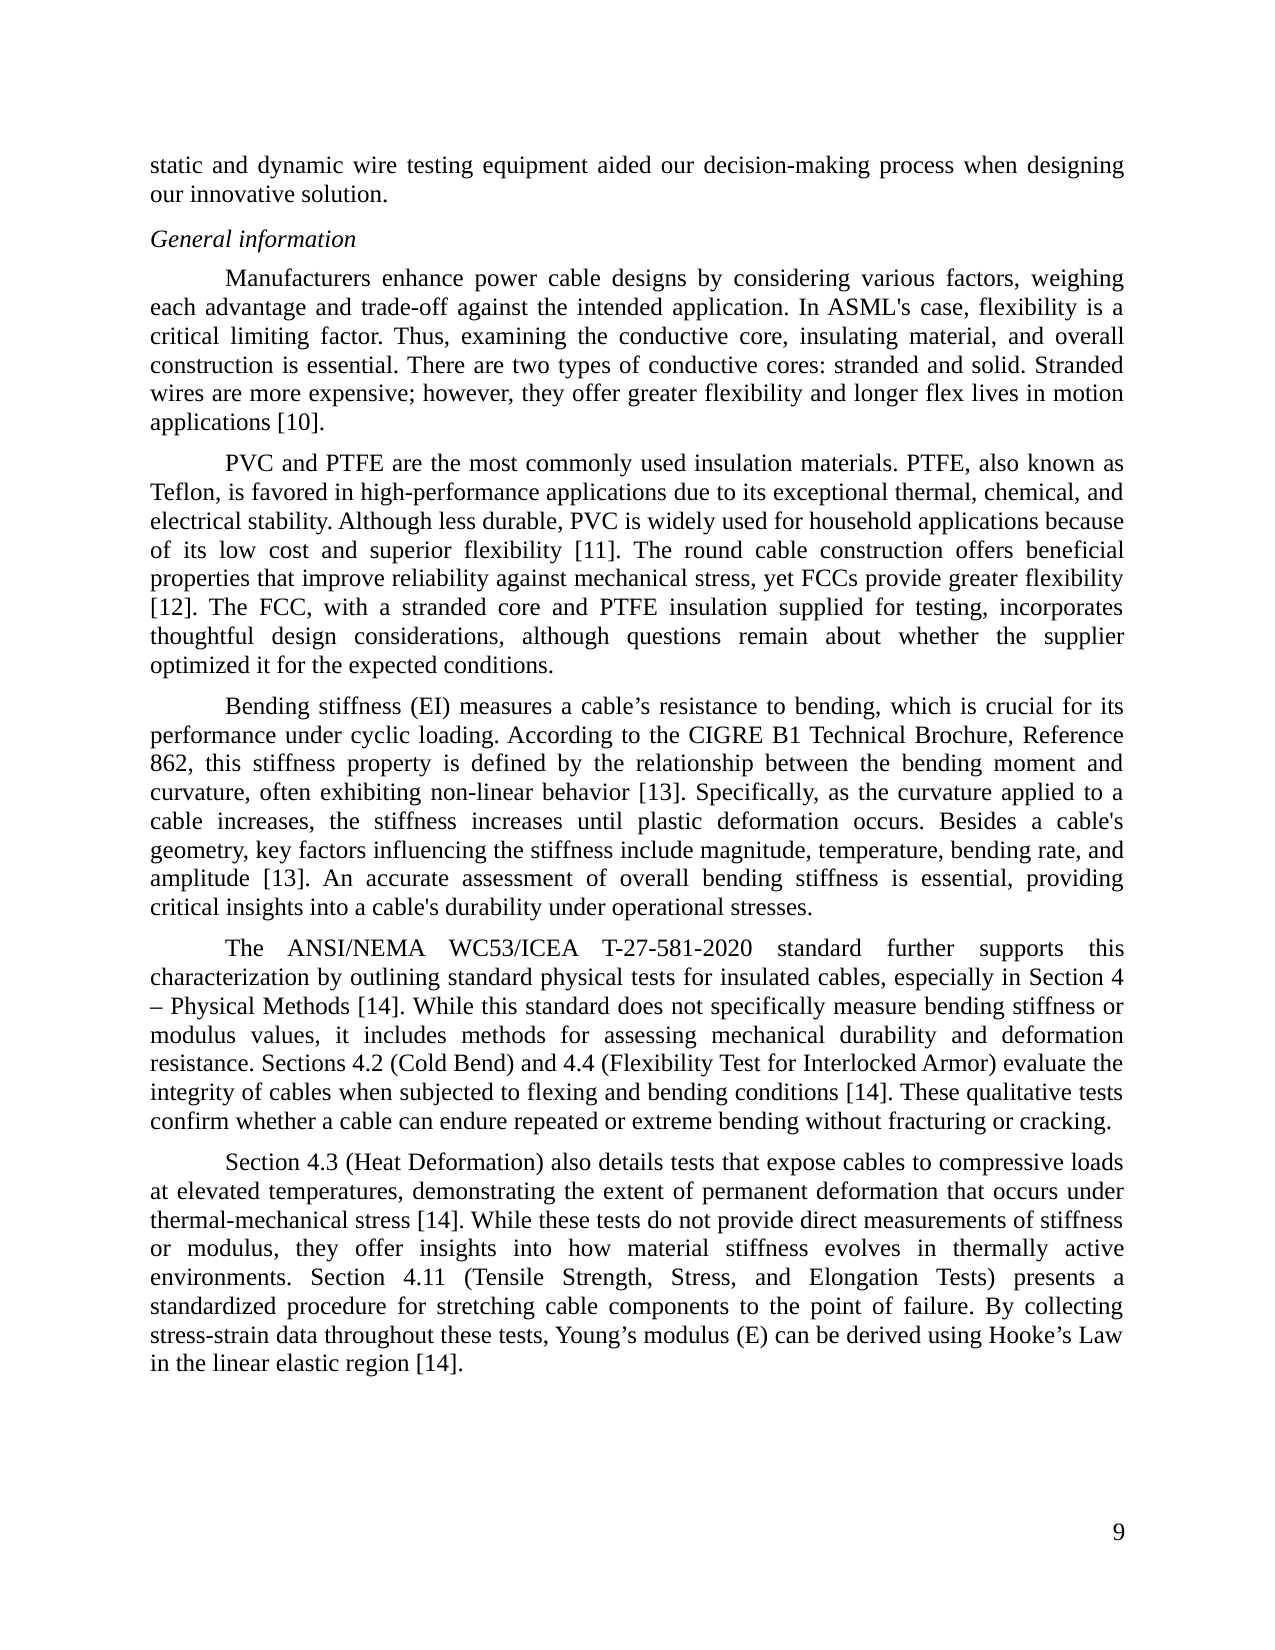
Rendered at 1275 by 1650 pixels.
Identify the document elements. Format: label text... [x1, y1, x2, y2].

text PVC and PTFE are the most commonly used insulation materials. PTFE, also known as Teflon, is favored in high-performance applications due to its exceptional thermal, chemical, and electrical stability. Although less durable, PVC is widely used for household applications because of its low cost and superior flexibility [11]. The round cable construction offers beneficial properties that improve reliability against mechanical stress, yet FCCs provide greater flexibility [12]. The FCC, with a stranded core and PTFE insulation supplied for testing, incorporates thoughtful design considerations, although questions remain about whether the supplier optimized it for the expected conditions. [150, 448, 1125, 678]
text Section 4.3 (Heat Deformation) also details tests that expose cables to compressive loads at elevated temperatures, demonstrating the extent of permanent deformation that occurs under thermal-mechanical stress [14]. While these tests do not provide direct measurements of stiffness or modulus, they offer insights into how material stiffness evolves in thermally active environments. Section 4.11 (Tensile Strength, Stress, and Elongation Tests) presents a standardized procedure for stretching cable components to the point of failure. By collecting stress-strain data throughout these tests, Young’s modulus (E) can be derived using Hooke’s Law in the linear elastic region [14]. [150, 1147, 1125, 1377]
text Bending stiffness (EI) measures a cable’s resistance to bending, which is crucial for its performance under cyclic loading. According to the CIGRE B1 Technical Brochure, Reference 862, this stiffness property is defined by the relationship between the bending moment and curvature, often exhibiting non-linear behavior [13]. Specifically, as the curvature applied to a cable increases, the stiffness increases until plastic deformation occurs. Besides a cable's geometry, key factors influencing the stiffness include magnitude, temperature, bending rate, and amplitude [13]. An accurate assessment of overall bending stiffness is essential, providing critical insights into a cable's durability under operational stresses. [150, 691, 1125, 921]
text Manufacturers enhance power cable designs by considering various factors, weighing each advantage and trade-off against the intended application. In ASML's case, flexibility is a critical limiting factor. Thus, examining the conductive core, insulating material, and overall construction is essential. There are two types of conductive cores: stranded and solid. Stranded wires are more expensive; however, they offer greater flexibility and longer flex lives in motion applications [10]. [150, 263, 1125, 436]
text The ANSI/NEMA WC53/ICEA T-27-581-2020 standard further supports this characterization by outlining standard physical tests for insulated cables, especially in Section 4 – Physical Methods [14]. While this standard does not specifically measure bending stiffness or modulus values, it includes methods for assessing mechanical durability and deformation resistance. Sections 4.2 (Cold Bend) and 4.4 (Flexibility Test for Interlocked Armor) evaluate the integrity of cables when subjected to flexing and bending conditions [14]. These qualitative tests confirm whether a cable can endure repeated or extreme bending without fracturing or cracking. [150, 933, 1125, 1135]
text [150, 150, 1125, 207]
subtitle General information [150, 224, 1125, 253]
